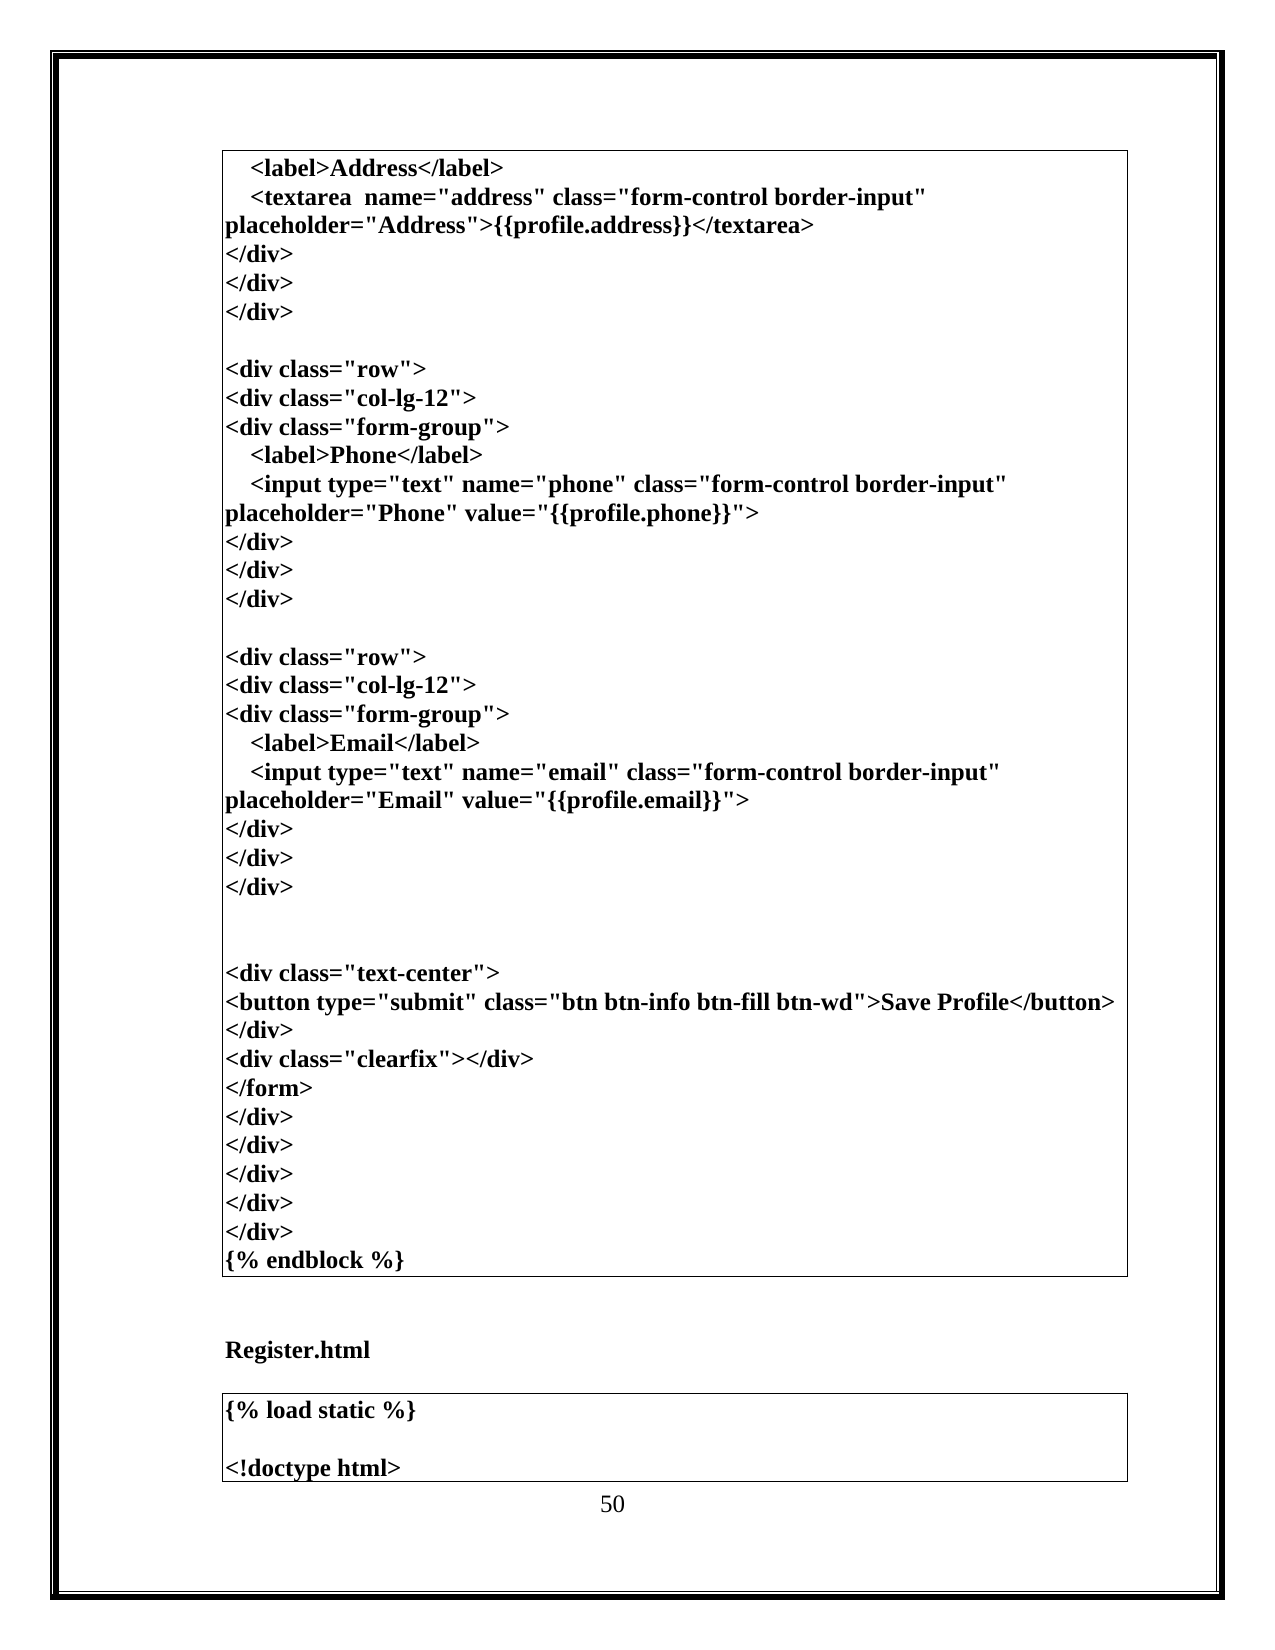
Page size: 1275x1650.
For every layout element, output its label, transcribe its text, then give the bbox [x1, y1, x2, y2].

text </div> [225, 239, 1125, 268]
text <!doctype html> [225, 1453, 1125, 1481]
text <div class="text-center"> [225, 958, 1125, 987]
text </div> [225, 1188, 1125, 1217]
text <label>Email</label> [225, 728, 1125, 757]
text </div> [225, 1016, 1125, 1044]
text </div> [225, 527, 1125, 556]
text </div> [225, 1217, 1125, 1242]
text <input type="text" name="phone" class="form-control border-input" placeholder="Phone" value="{{profile.phone}}"> [225, 469, 1125, 527]
text <button type="submit" class="btn btn-info btn-fill btn-wd">Save Profile</button> [225, 987, 1125, 1016]
text <div class="form-group"> [225, 699, 1125, 728]
text </div> [225, 1102, 1125, 1131]
text {% load static %} [223, 1394, 1127, 1424]
text <div class="col-lg-12"> [225, 671, 1125, 699]
text <label>Address</label> [223, 151, 1127, 182]
text </div> [225, 584, 1125, 613]
text Register.html [225, 1335, 1125, 1364]
text </div> [225, 297, 1125, 326]
text </div> [225, 814, 1125, 843]
text <label>Phone</label> [225, 441, 1125, 469]
text <input type="text" name="email" class="form-control border-input" placeholder="Email" value="{{profile.email}}"> [225, 757, 1125, 814]
text </div> [225, 872, 1125, 901]
text </div> [225, 1131, 1125, 1159]
text <div class="col-lg-12"> [225, 383, 1125, 412]
text </div> [225, 843, 1125, 872]
text <textarea name="address" class="form-control border-input" placeholder="Address">{{profile.address}}</textarea> [225, 182, 1125, 239]
text </div> [225, 268, 1125, 297]
text <div class="clearfix"></div> [225, 1044, 1125, 1073]
text </div> [225, 1159, 1125, 1188]
text </div> [225, 556, 1125, 584]
text <div class="row"> [225, 354, 1125, 383]
text {% endblock %} [223, 1242, 1127, 1276]
text </form> [225, 1073, 1125, 1102]
text <div class="row"> [225, 642, 1125, 671]
text <div class="form-group"> [225, 412, 1125, 441]
